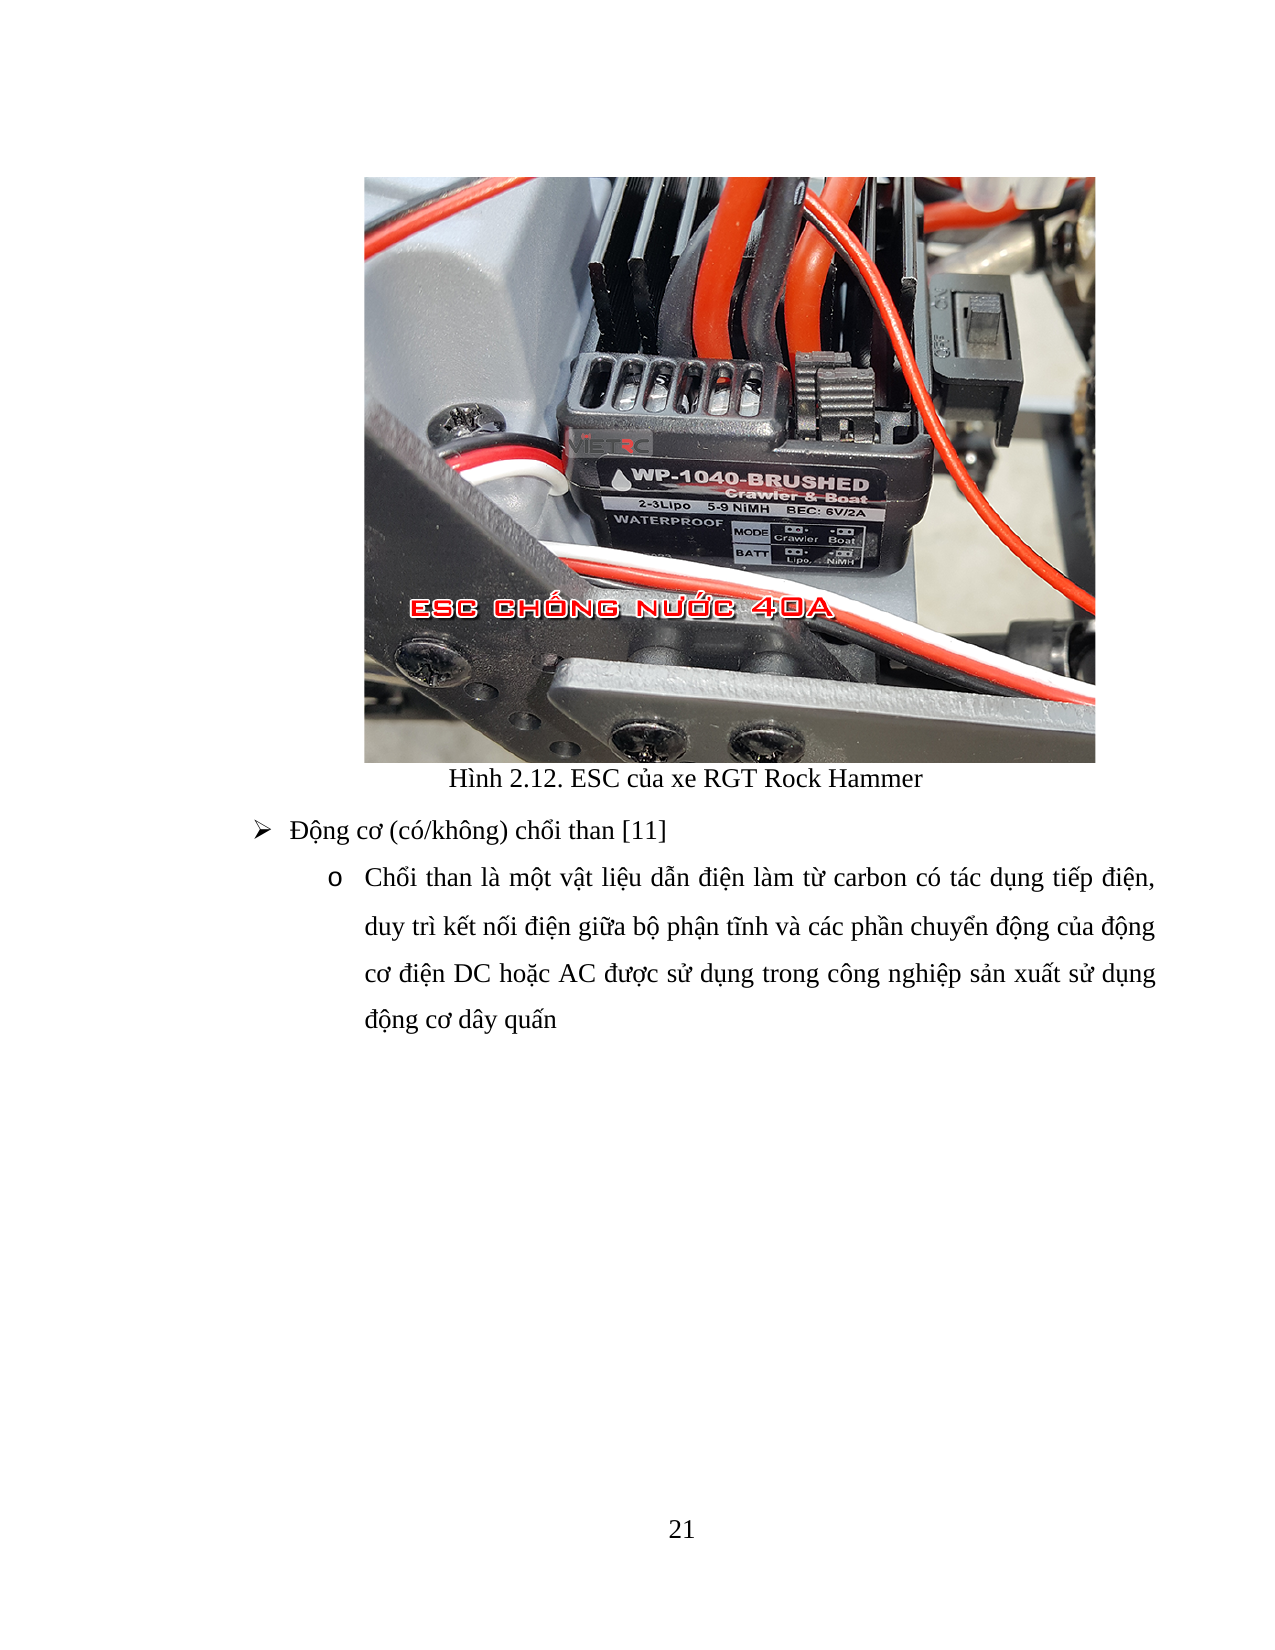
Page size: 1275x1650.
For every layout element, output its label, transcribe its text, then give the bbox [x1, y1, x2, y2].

list Động cơ (có/không) chổi than [252, 814, 1157, 845]
list Chổi than là một vật liệu dẫn điện làm từ carbon có tác dụng tiếp điện, duy trì kết nối điện giữa bộ phận tĩnh và các phần chuyển động của động cơ điện DC hoặc AC được sử dụng trong công nghiệp sản xuất sử dụng động cơ dây quấn [327, 861, 1157, 1034]
picture [364, 177, 1096, 763]
